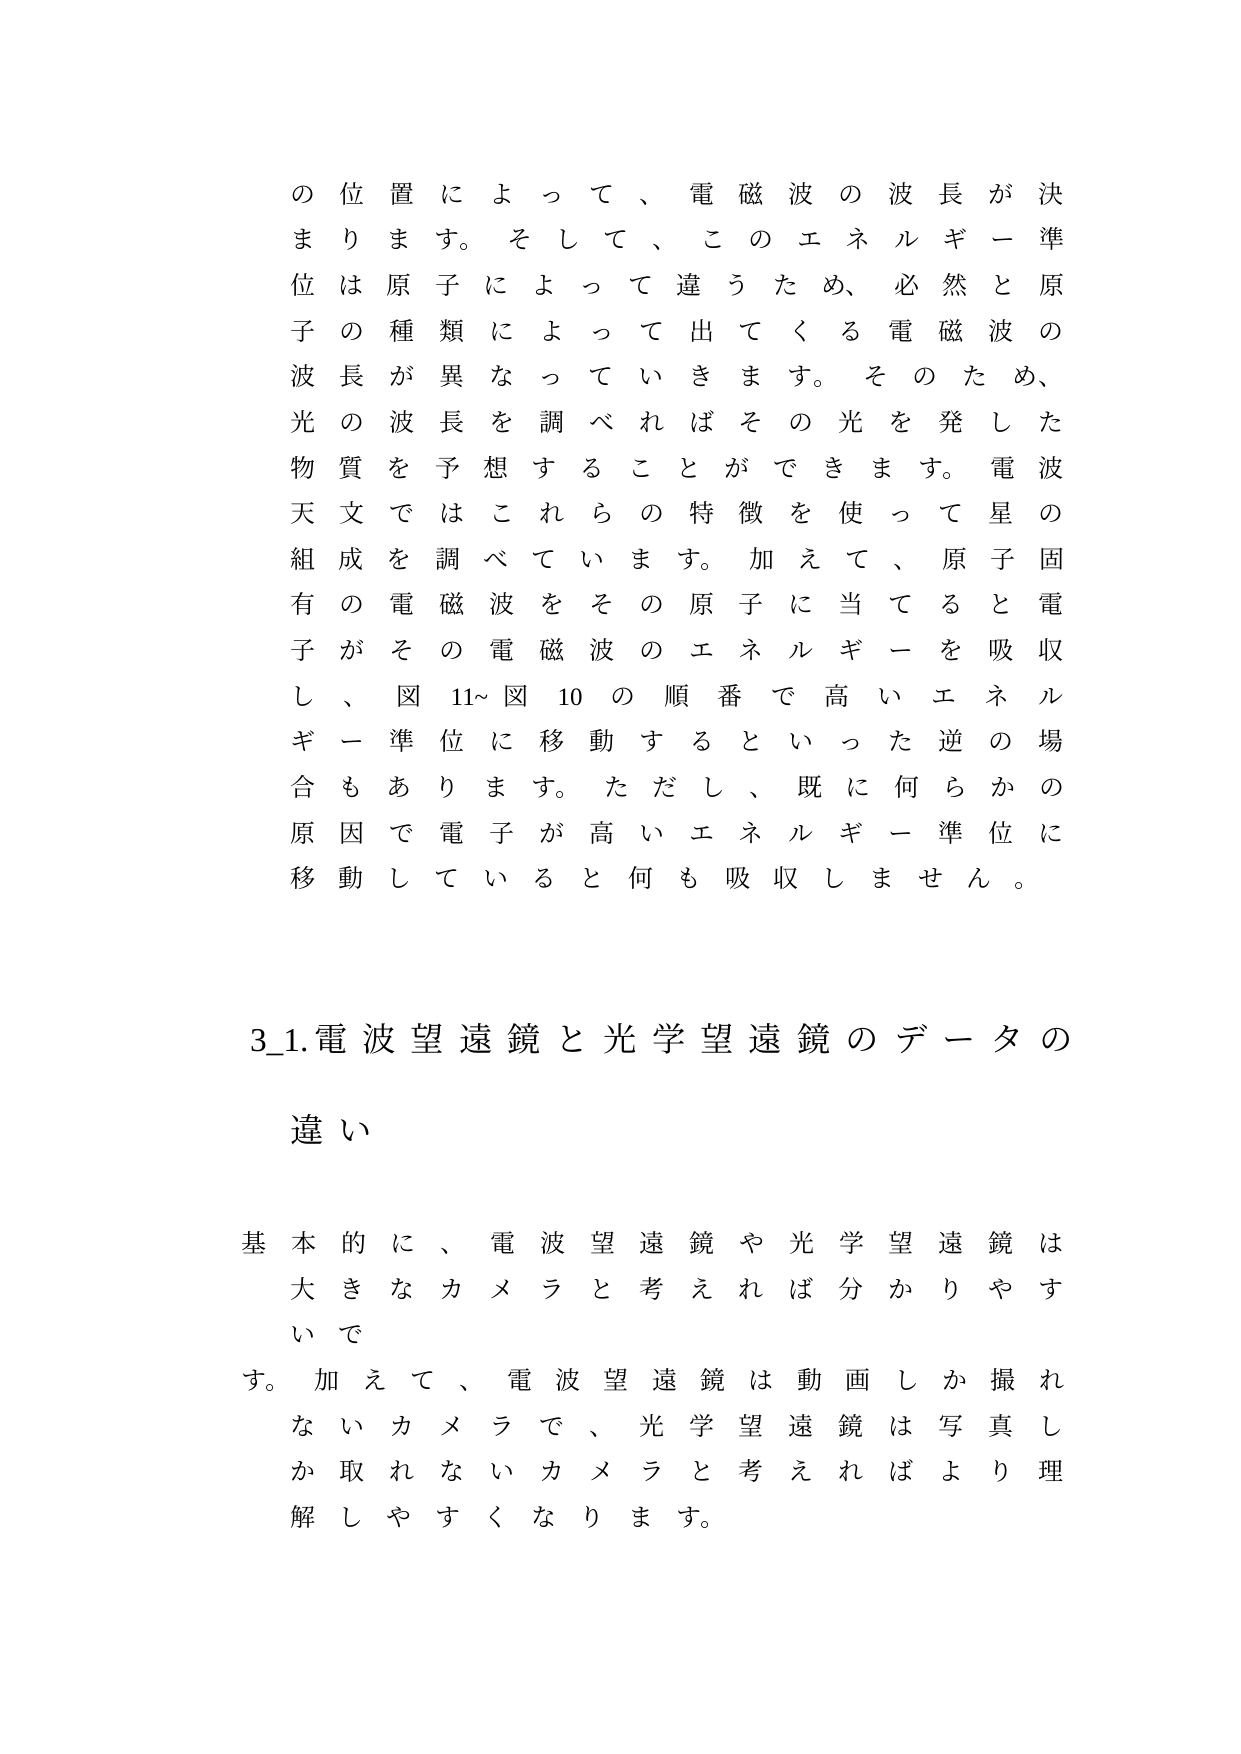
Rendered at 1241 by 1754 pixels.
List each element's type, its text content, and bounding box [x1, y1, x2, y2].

list 3_1.電波望遠鏡と光学望遠鏡のデータの違い [241, 991, 1087, 1173]
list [241, 170, 1087, 900]
list す。加えて、電波望遠鏡は動画しか撮れないカメラで、光学望遠鏡は写真しか取れないカメラと考えればより理解しやすくなります。 [241, 1356, 1087, 1538]
list 基本的に、電波望遠鏡や光学望遠鏡は大きなカメラと考えれば分かりやすいで [241, 1219, 1087, 1356]
